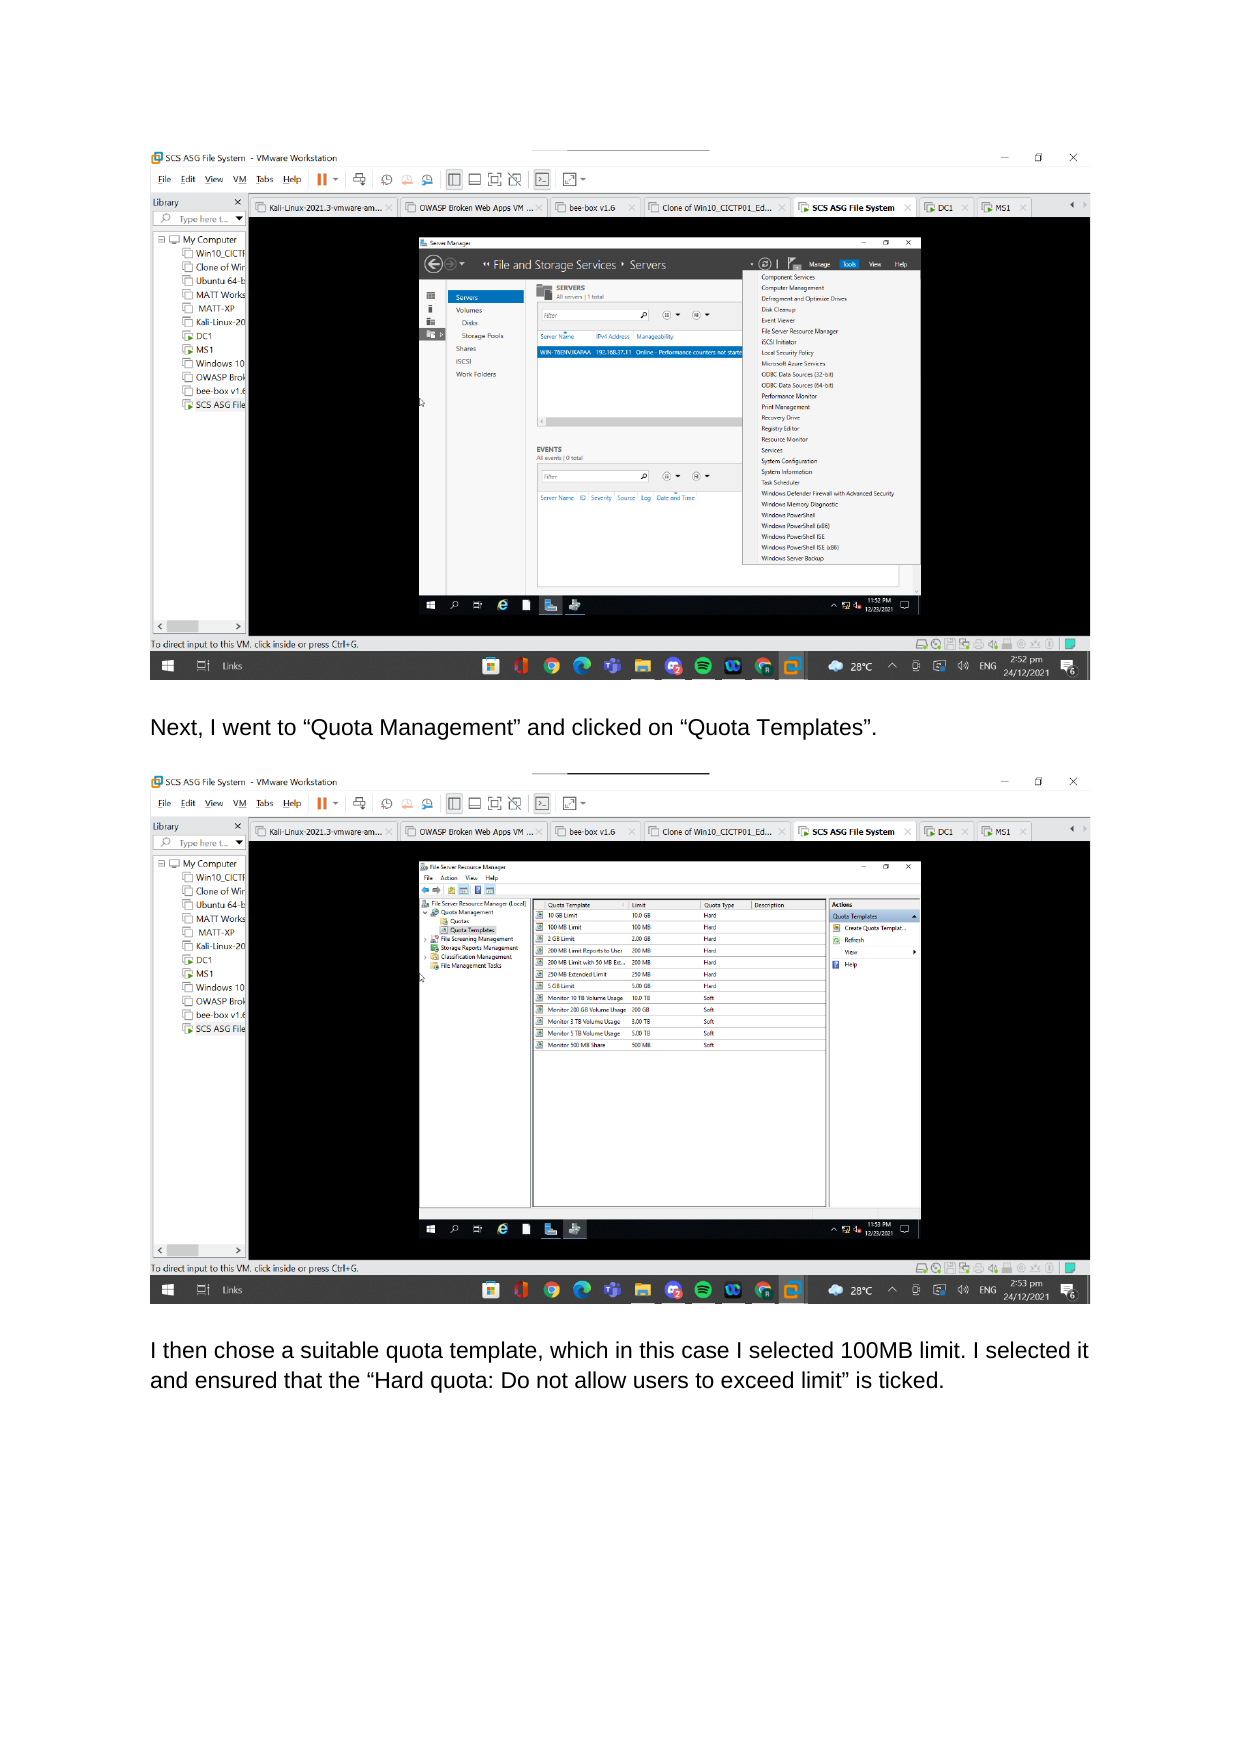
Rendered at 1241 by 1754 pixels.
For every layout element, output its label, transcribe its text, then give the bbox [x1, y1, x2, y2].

text Next, I went to “Quota Management” and clicked on “Quota Templates”. [150, 713, 1090, 740]
text I then chose a suitable quota template, which in this case I selected 100MB limit. I selected it and ensured that the “Hard quota: Do not allow users to exceed limit” is ticked. [150, 1337, 1090, 1394]
picture [150, 773, 1091, 1304]
picture [150, 150, 1091, 680]
